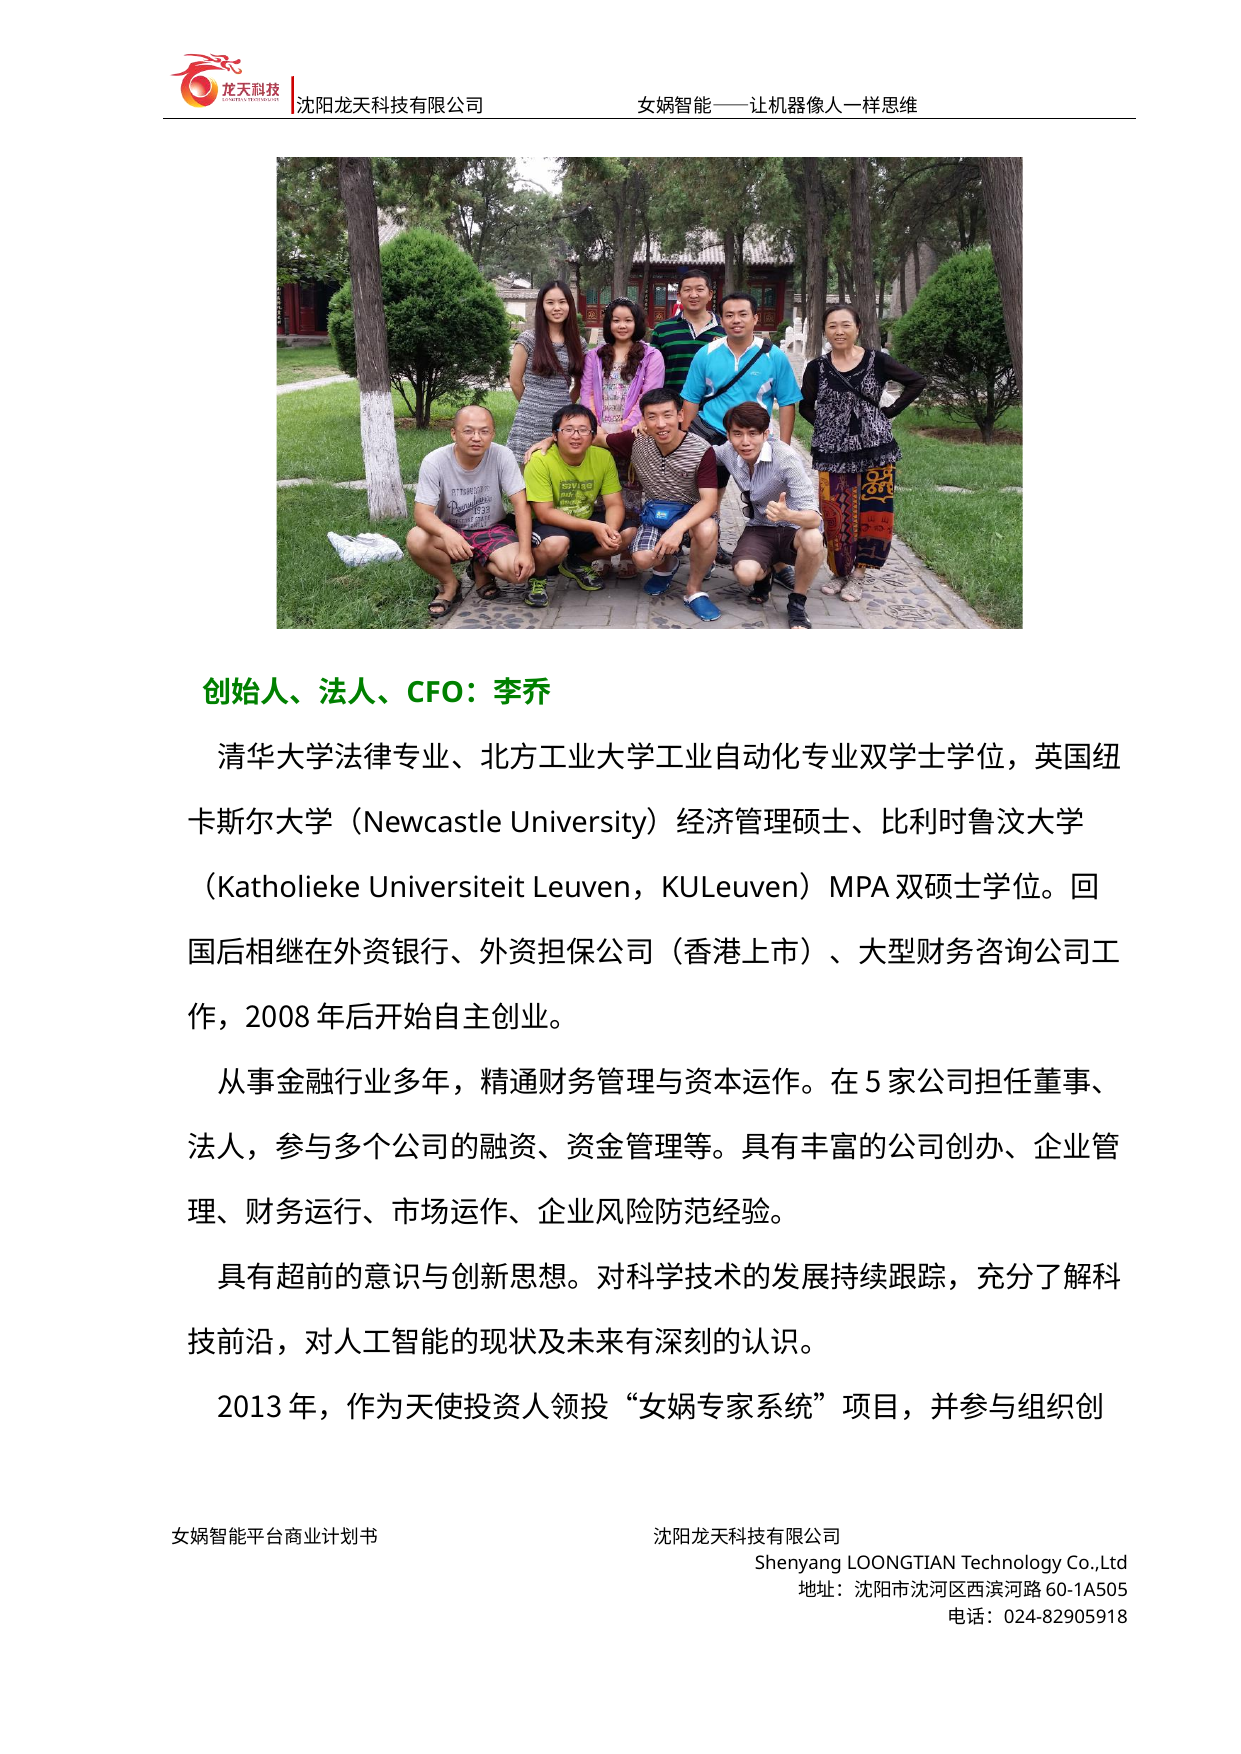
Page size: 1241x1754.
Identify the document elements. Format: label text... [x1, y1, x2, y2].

text 从事金融行业多年，精通财务管理与资本运作。在5家公司担任董事、法人，参与多个公司的融资、资金管理等。具有丰富的公司创办、企业管理、财务运行、市场运作、企业风险防范经验。 [187, 1047, 1128, 1242]
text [187, 1372, 1128, 1437]
picture [276, 157, 1023, 629]
text 创始人、法人、CFO：李乔 [172, 657, 1128, 722]
text 清华大学法律专业、北方工业大学工业自动化专业双学士学位，英国纽卡斯尔大学（Newcastle University）经济管理硕士、比利时鲁汶大学（Katholieke Universiteit Leuven，KULeuven）MPA双硕士学位。回国后相继在外资银行、外资担保公司（香港上市）、大型财务咨询公司工作，2008年后开始自主创业。 [187, 722, 1128, 1047]
text 具有超前的意识与创新思想。对科学技术的发展持续跟踪，充分了解科技前沿，对人工智能的现状及未来有深刻的认识。 [187, 1242, 1128, 1372]
